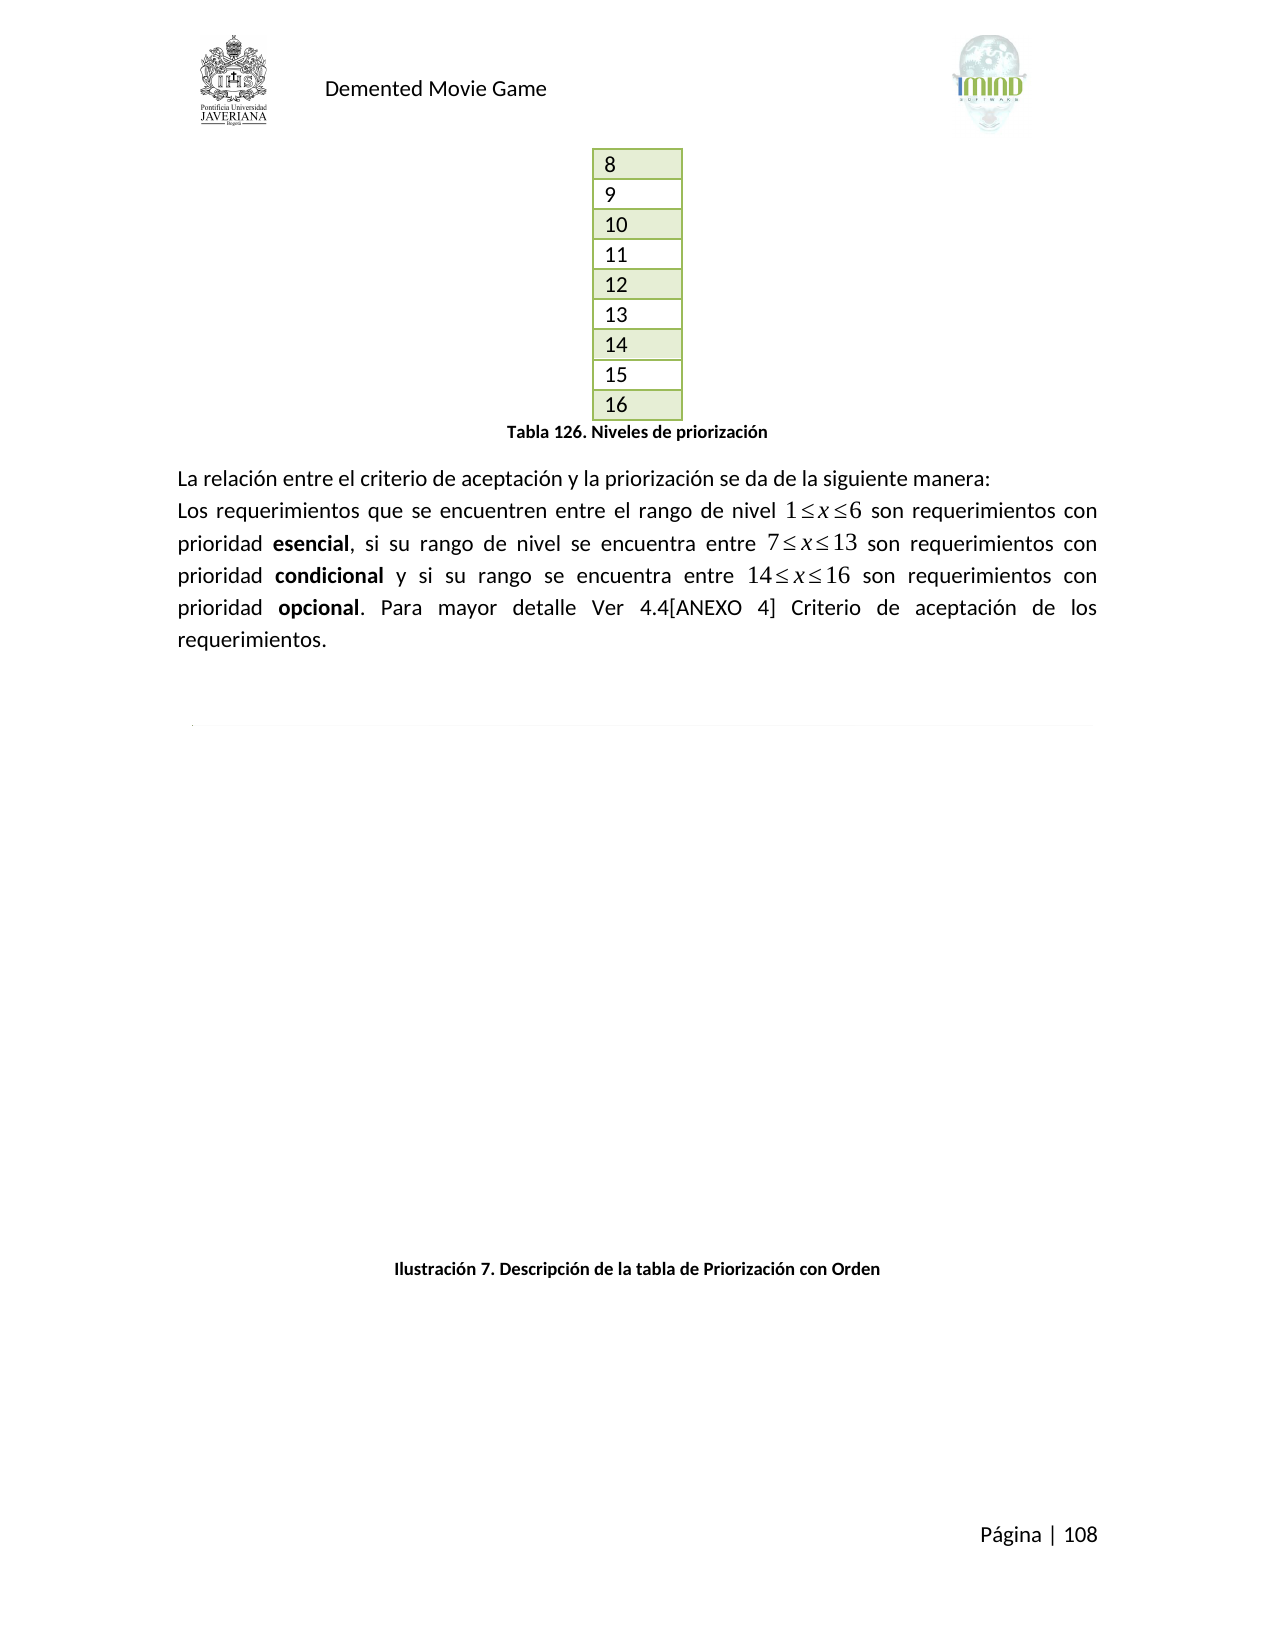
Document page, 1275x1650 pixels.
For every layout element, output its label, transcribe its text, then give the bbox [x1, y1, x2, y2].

text Tabla 126. Niveles de priorización [177, 421, 1098, 444]
picture [200, 35, 267, 126]
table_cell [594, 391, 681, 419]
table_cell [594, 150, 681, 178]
picture [951, 35, 1033, 138]
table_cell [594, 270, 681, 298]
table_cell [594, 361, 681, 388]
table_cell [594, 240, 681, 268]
text La relación entre el criterio de aceptación y la priorización se da de la siguiente manera: [177, 464, 1098, 492]
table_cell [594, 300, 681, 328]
text Ilustración 7. Descripción de la tabla de Priorización con Orden [177, 1257, 1098, 1280]
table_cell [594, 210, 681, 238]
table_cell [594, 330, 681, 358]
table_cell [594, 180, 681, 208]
text Los requerimientos que se encuentren entre el rango de nivel son requerimientos con prioridad esencial, si su rango de nivel se encuentra entre son requerimientos con prioridad condicional y si su rango se encuentra entre son requerimientos con prioridad opcional. Para mayor detalle Ver 4.4[ANEXO 4] Criterio de aceptación de los requerimientos. [177, 497, 1098, 653]
